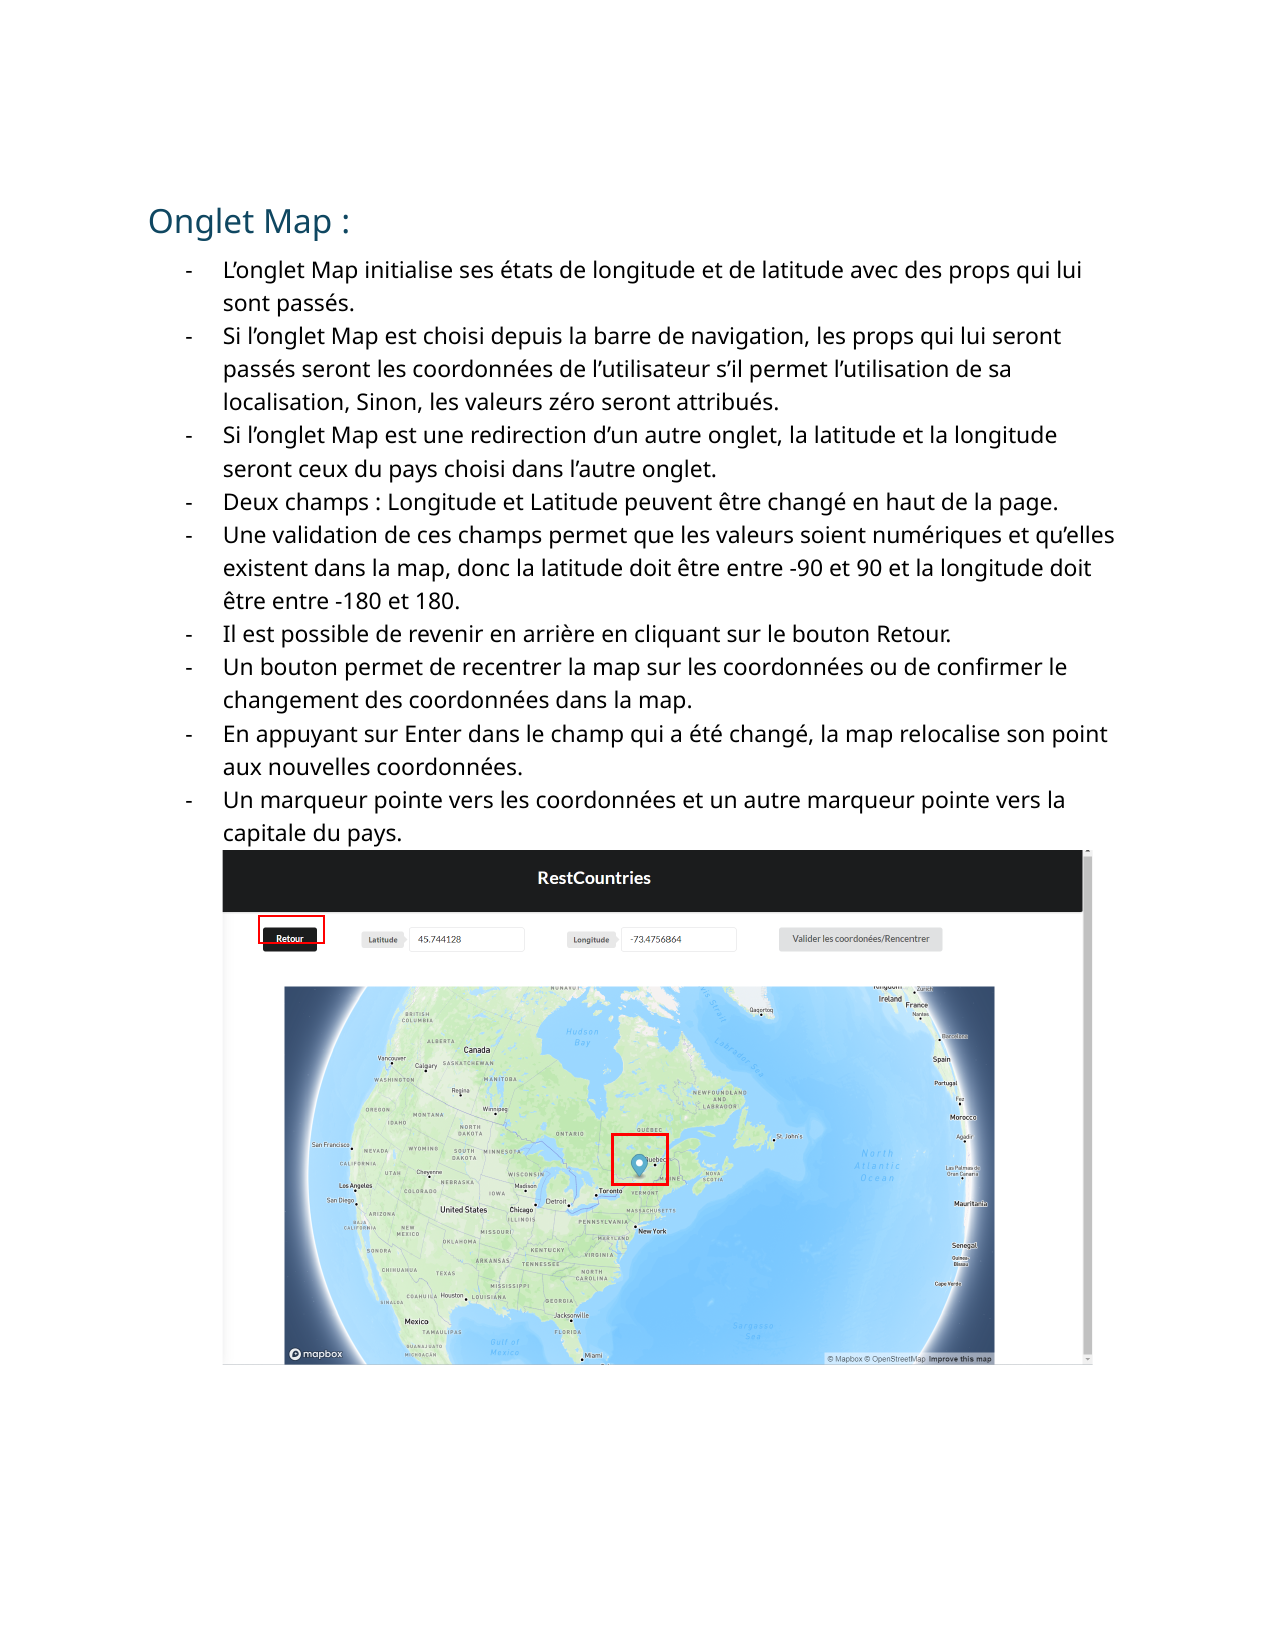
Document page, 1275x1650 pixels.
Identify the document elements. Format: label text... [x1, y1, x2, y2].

list Une validation de ces champs permet que les valeurs soient numériques et qu’elles existent dans la map, donc la latitude doit être entre -90 et 90 et la longitude doit être entre -180 et 180. [185, 519, 1127, 616]
picture [222, 850, 1093, 1365]
list L’onglet Map initialise ses états de longitude et de latitude avec des props qui lui sont passés. [185, 254, 1127, 318]
list Il est possible de revenir en arrière en cliquant sur le bouton Retour. [185, 618, 1127, 649]
list Si l’onglet Map est une redirection d’un autre onglet, la latitude et la longitude seront ceux du pays choisi dans l’autre onglet. [185, 419, 1127, 484]
list Un bouton permet de recentrer la map sur les coordonnées ou de confirmer le changement des coordonnées dans la map. [185, 651, 1127, 716]
list En appuyant sur Enter dans le champ qui a été changé, la map relocalise son point aux nouvelles coordonnées. [185, 718, 1127, 782]
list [185, 784, 1127, 1371]
subtitle Onglet Map : [148, 197, 1127, 243]
list Si l’onglet Map est choisi depuis la barre de navigation, les props qui lui seront passés seront les coordonnées de l’utilisateur s’il permet l’utilisation de sa localisation, Sinon, les valeurs zéro seront attribués. [185, 320, 1127, 418]
list Deux champs : Longitude et Latitude peuvent être changé en haut de la page. [185, 486, 1127, 517]
